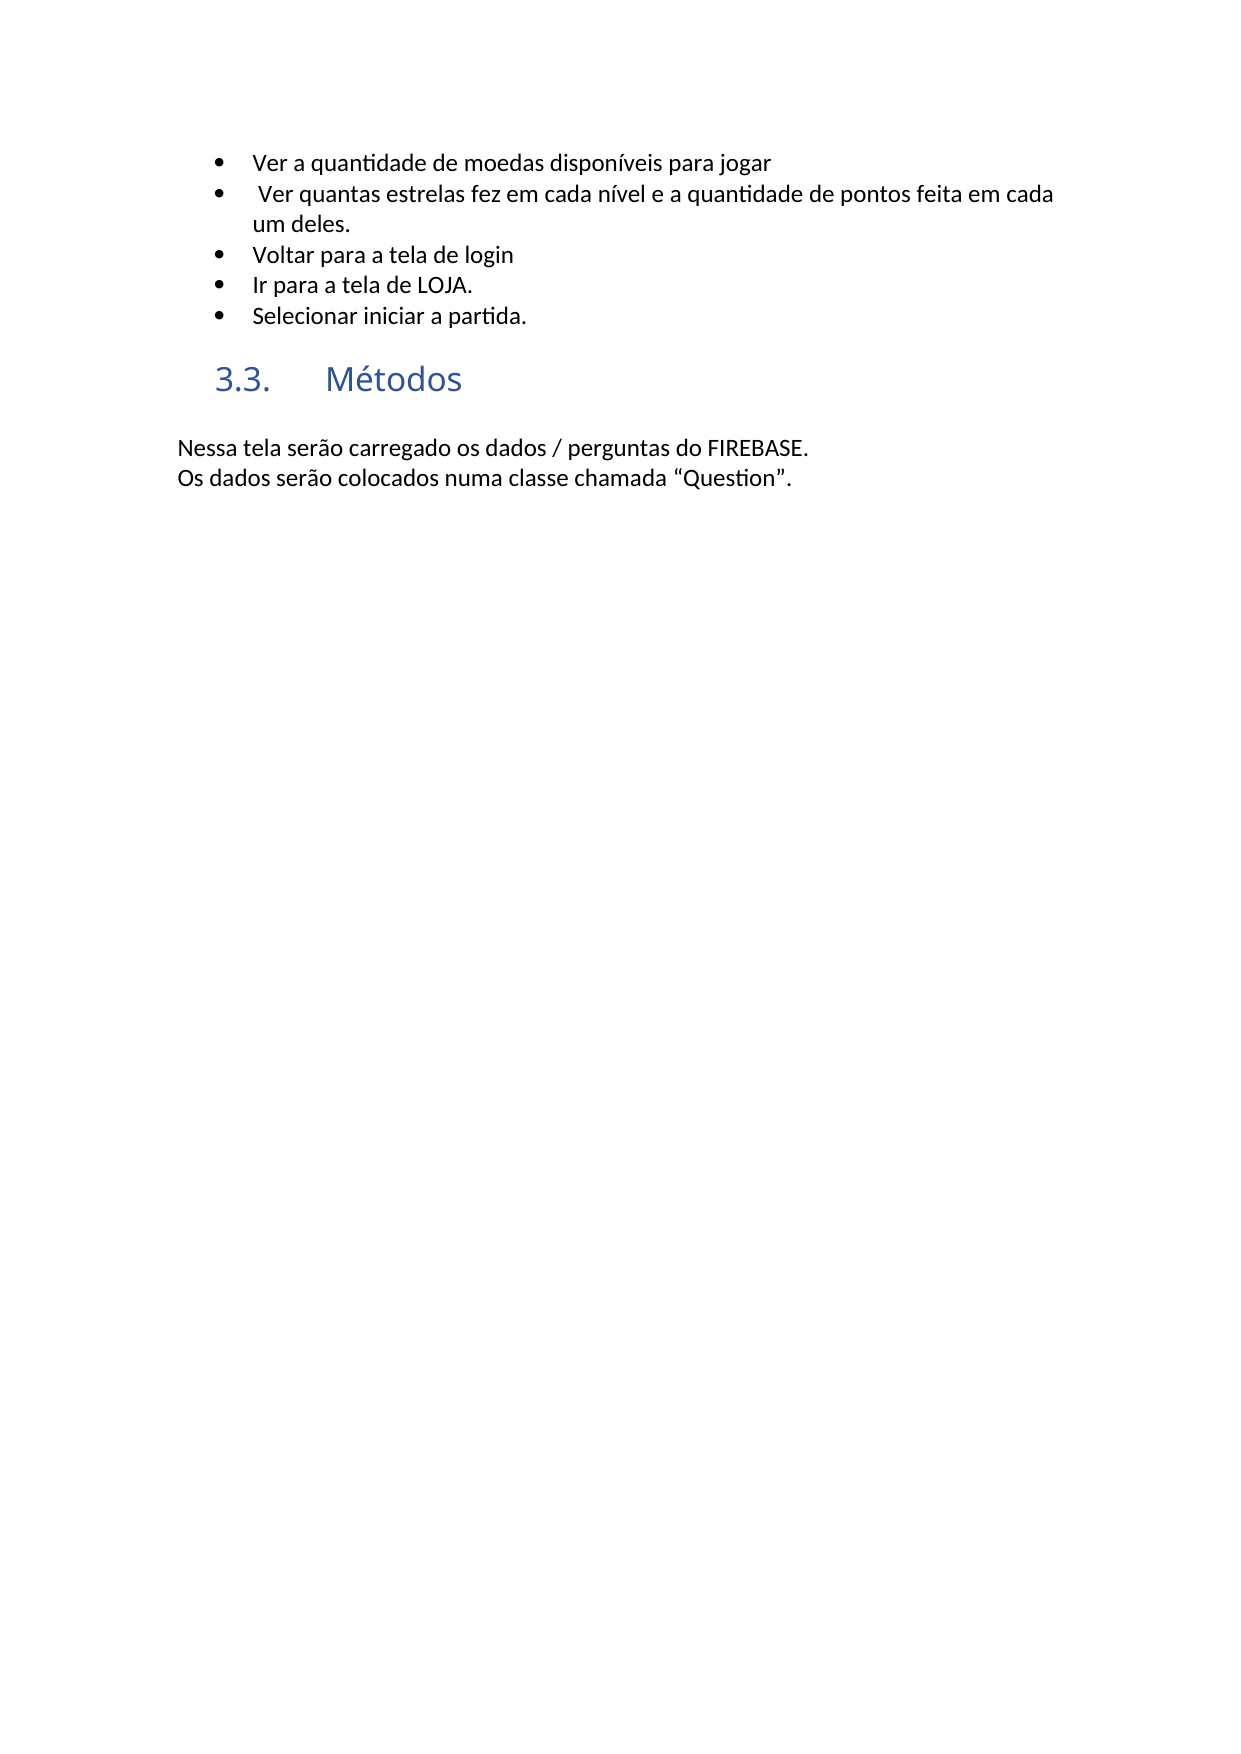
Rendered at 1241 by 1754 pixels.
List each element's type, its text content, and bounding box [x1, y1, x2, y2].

list Ver quantas estrelas fez em cada nível e a quantidade de pontos feita em cada um deles. [215, 178, 1063, 239]
list Selecionar iniciar a partida. [215, 300, 1063, 331]
list Voltar para a tela de login [215, 239, 1063, 270]
list Ver a quantidade de moedas disponíveis para jogar [215, 148, 1063, 178]
subtitle Métodos [215, 356, 1063, 401]
text Nessa tela serão carregado os dados / perguntas do FIREBASE. [177, 432, 1063, 462]
text Os dados serão colocados numa classe chamada “Question”. [177, 462, 1063, 493]
list Ir para a tela de LOJA. [215, 270, 1063, 300]
